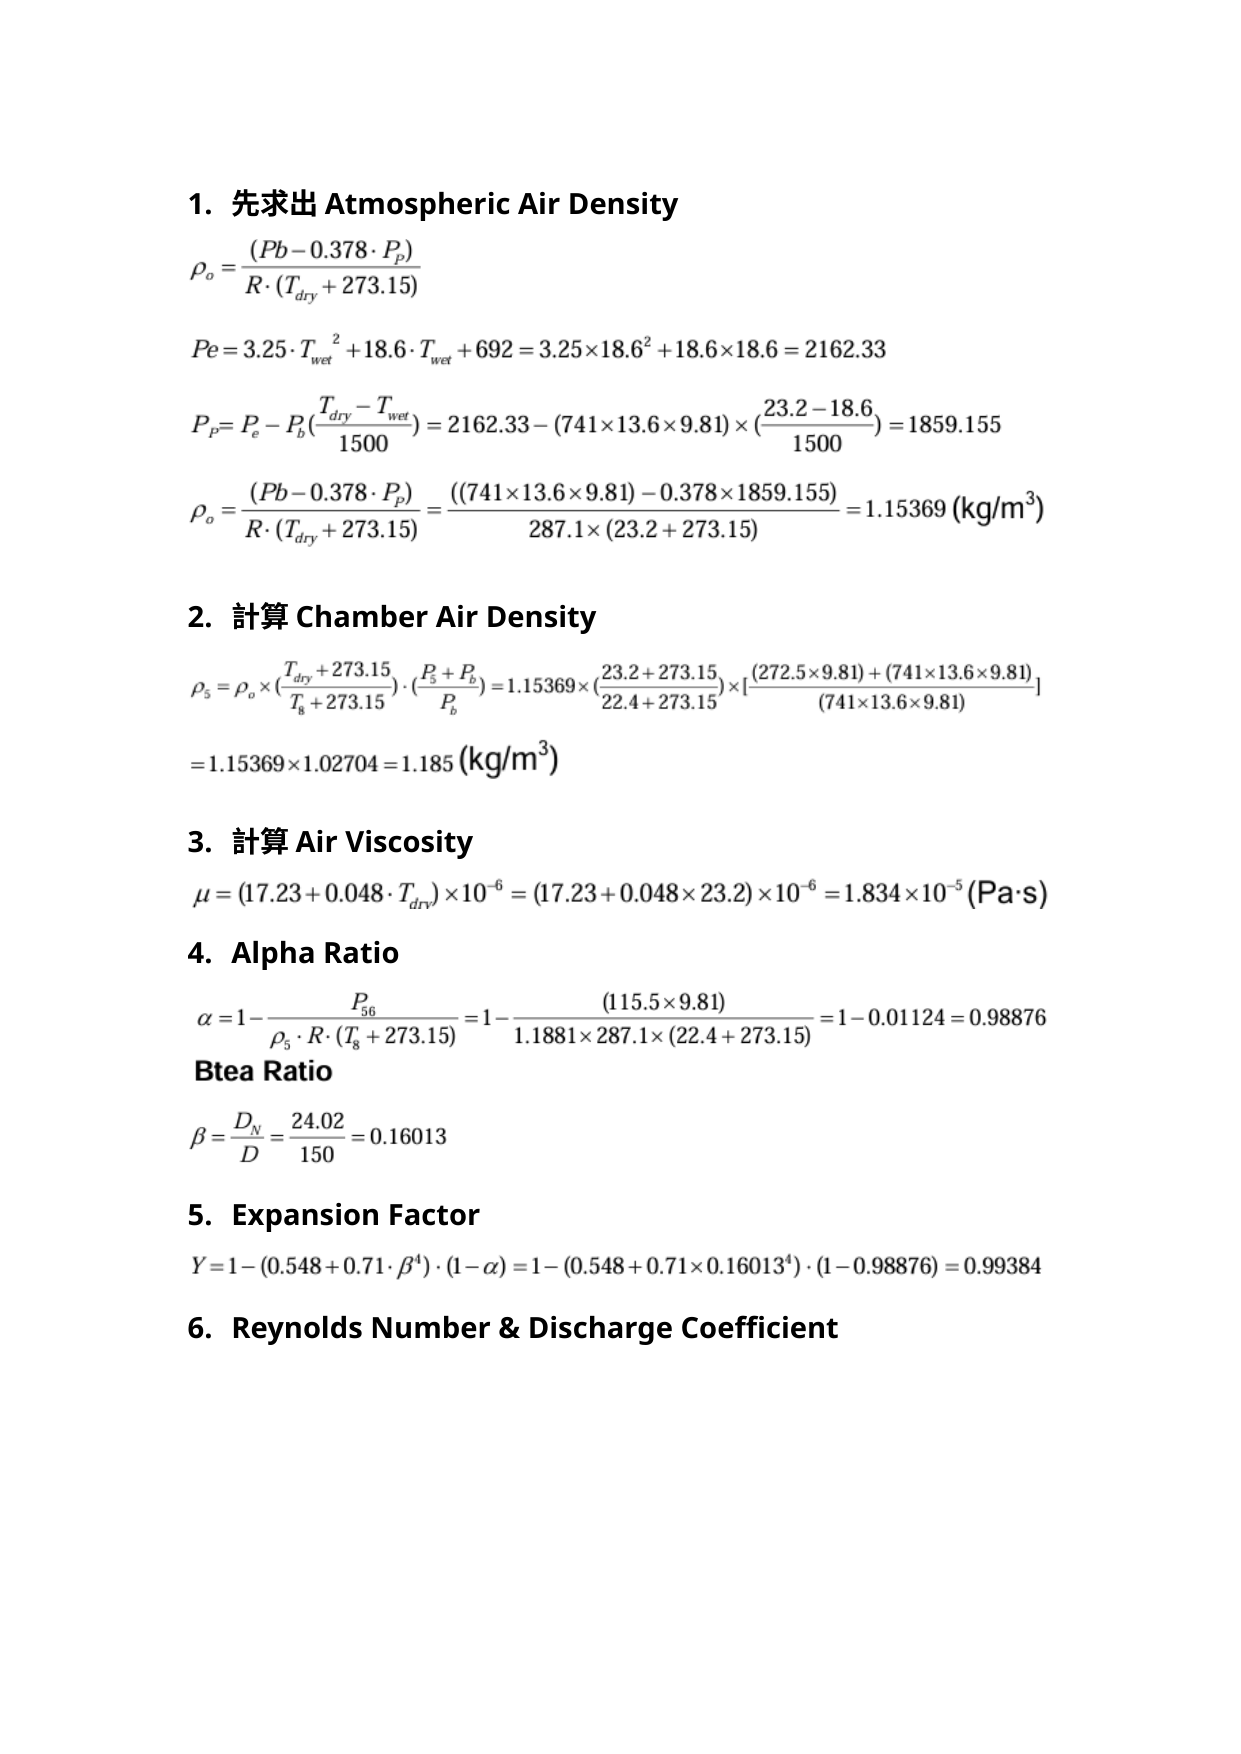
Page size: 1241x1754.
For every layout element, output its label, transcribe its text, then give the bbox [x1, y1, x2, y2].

picture [187, 652, 1053, 782]
picture [187, 877, 1053, 909]
picture [187, 989, 1053, 1166]
list Reynolds Number & Discharge Coefficient [187, 1289, 1053, 1364]
picture [187, 1252, 1053, 1281]
list 計算Air Viscosity [187, 802, 1053, 877]
list Expansion Factor [187, 1177, 1053, 1252]
picture [187, 239, 1053, 551]
list 計算Chamber Air Density [187, 577, 1053, 652]
list Alpha Ratio [187, 914, 1053, 989]
list 先求出Atmospheric Air Density [187, 164, 1053, 239]
